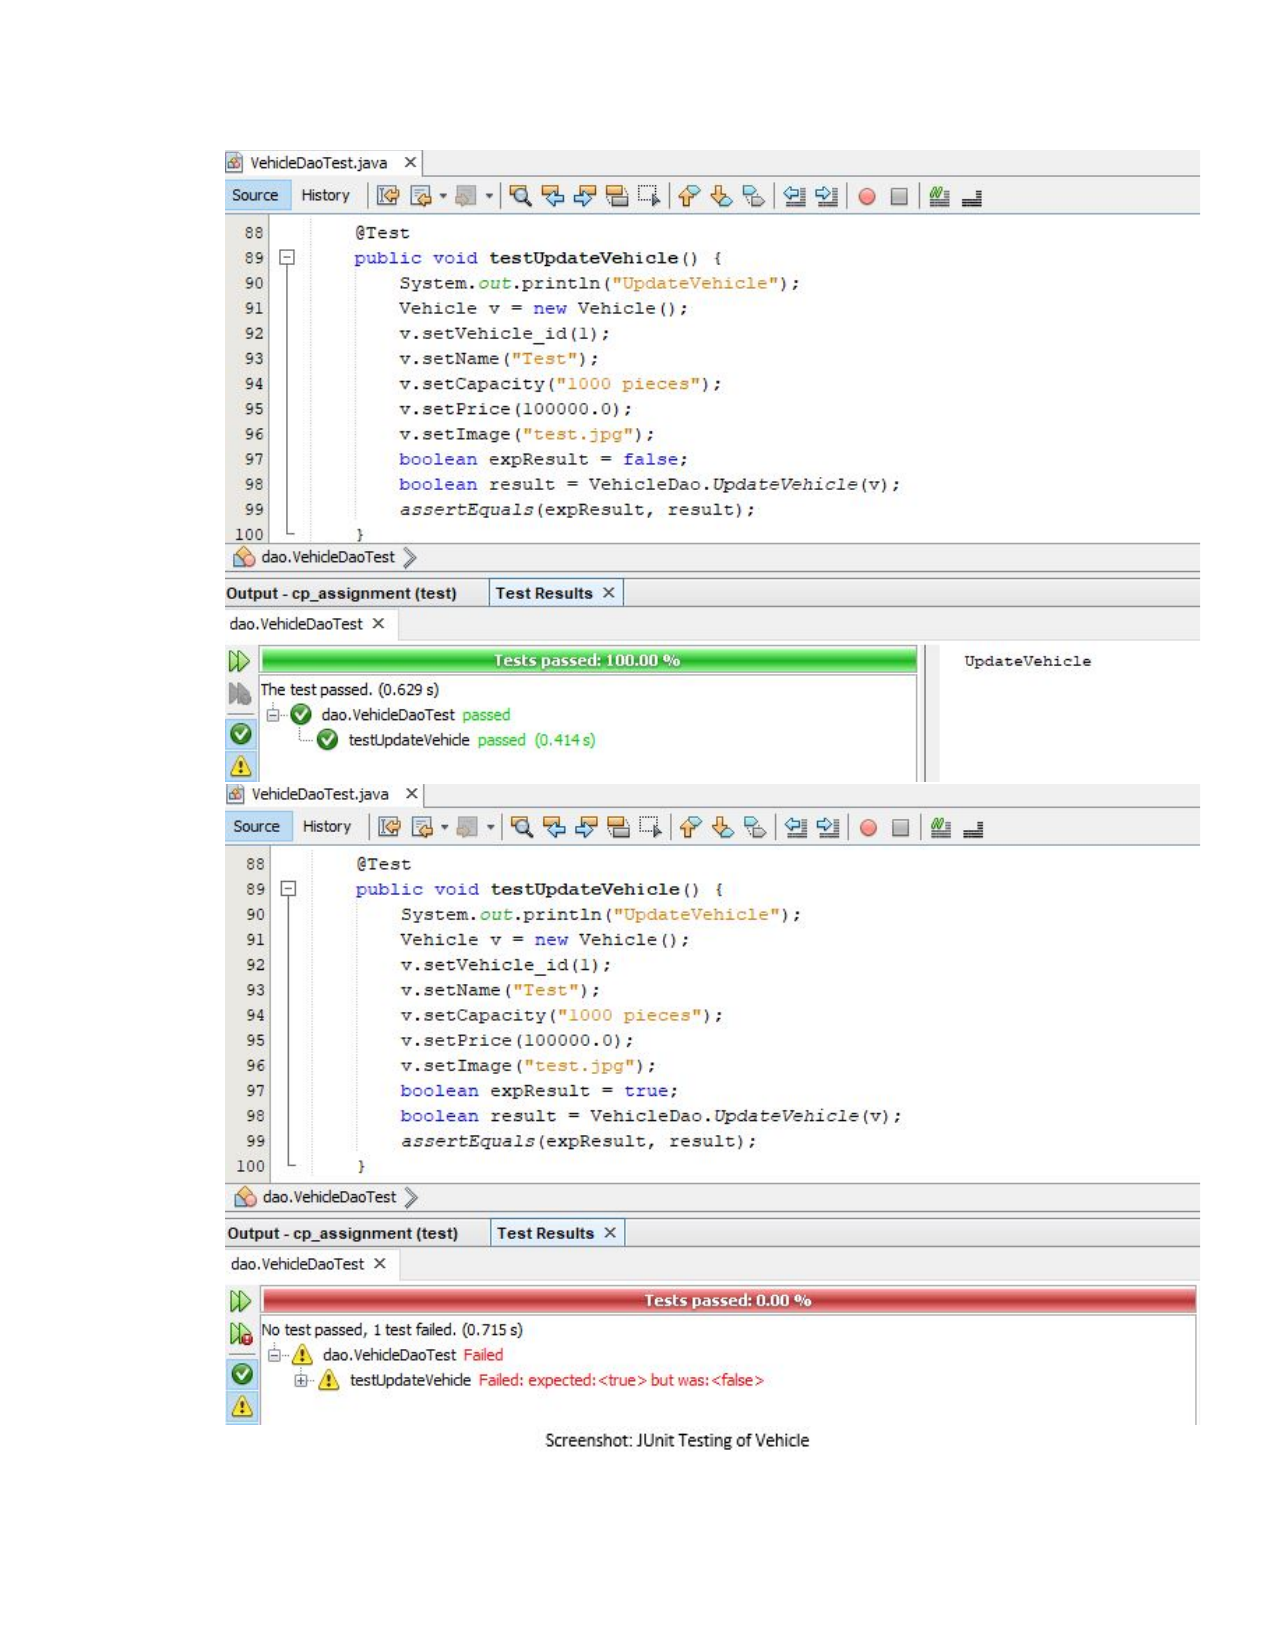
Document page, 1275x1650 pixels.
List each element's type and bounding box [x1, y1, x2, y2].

picture [225, 150, 1200, 782]
picture [225, 784, 1200, 1425]
picture [535, 1426, 817, 1458]
